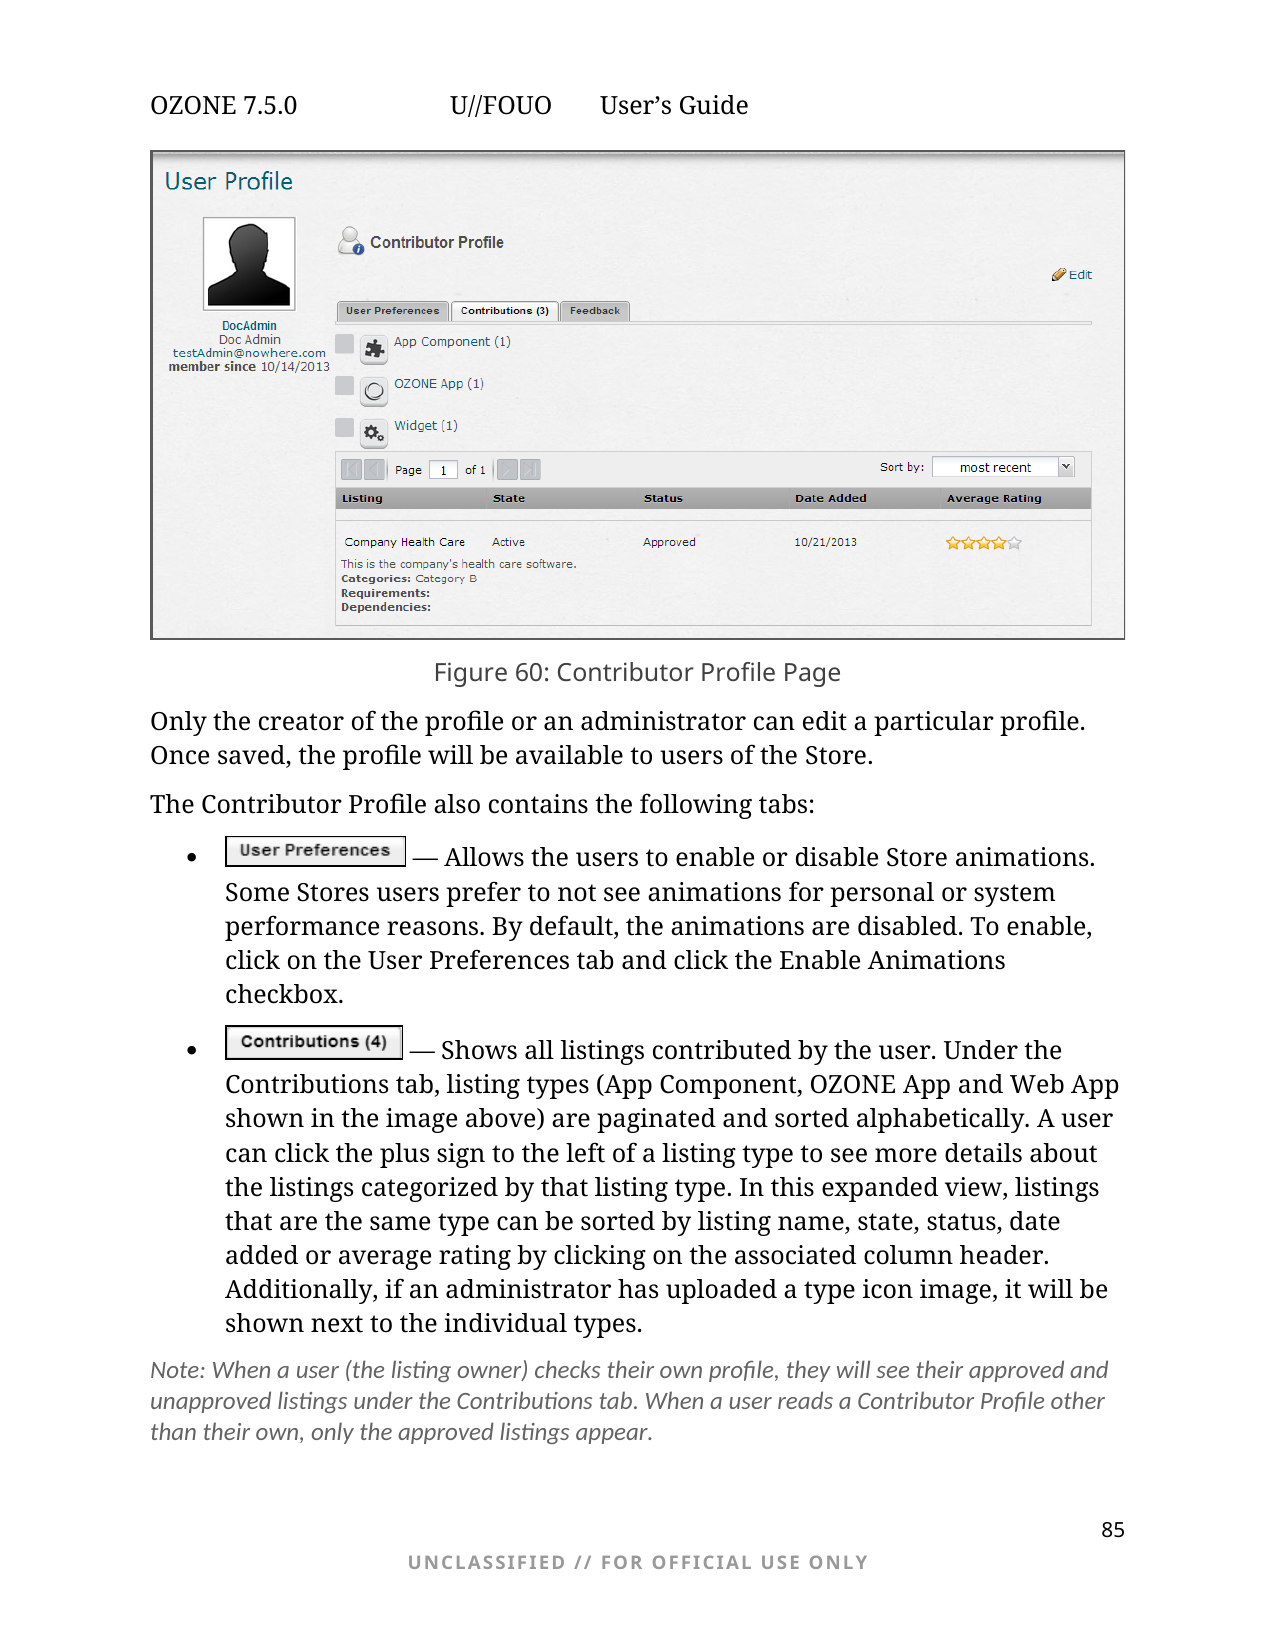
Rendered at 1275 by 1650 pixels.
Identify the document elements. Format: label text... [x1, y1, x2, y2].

list — Allows the users to enable or disable Store animations. Some Stores users prefer to not see animations for personal or system performance reasons. By default, the animations are disabled. To enable, click on the User Preferences tab and click the Enable Animations checkbox. [187, 836, 1125, 1010]
picture [227, 1027, 402, 1058]
picture [227, 837, 405, 865]
text Only the creator of the profile or an administrator can edit a particular profile. Once saved, the profile will be available to users of the Store. [150, 703, 1125, 772]
list — Shows all listings contributed by the user. Under the Contributions tab, listing types (App Component, OZONE App and Web App shown in the image above) are paginated and sorted alphabetically. A user can click the plus sign to the left of a listing type to see more details about the listings categorized by that listing type. In this expanded view, listings that are the same type can be sorted by listing name, state, status, date added or average rating by clicking on the associated column header. Additionally, if an administrator has uploaded a type icon image, it will be shown next to the individual types. [187, 1025, 1125, 1339]
text Note: When a user (the listing owner) checks their own profile, they will see their approved and unapproved listings under the Contributions tab. When a user reads a Contributor Profile other than their own, only the approved listings appear. [150, 1354, 1125, 1446]
text The Contributor Profile also contains the following tabs: [150, 787, 1125, 821]
picture [150, 150, 1125, 640]
